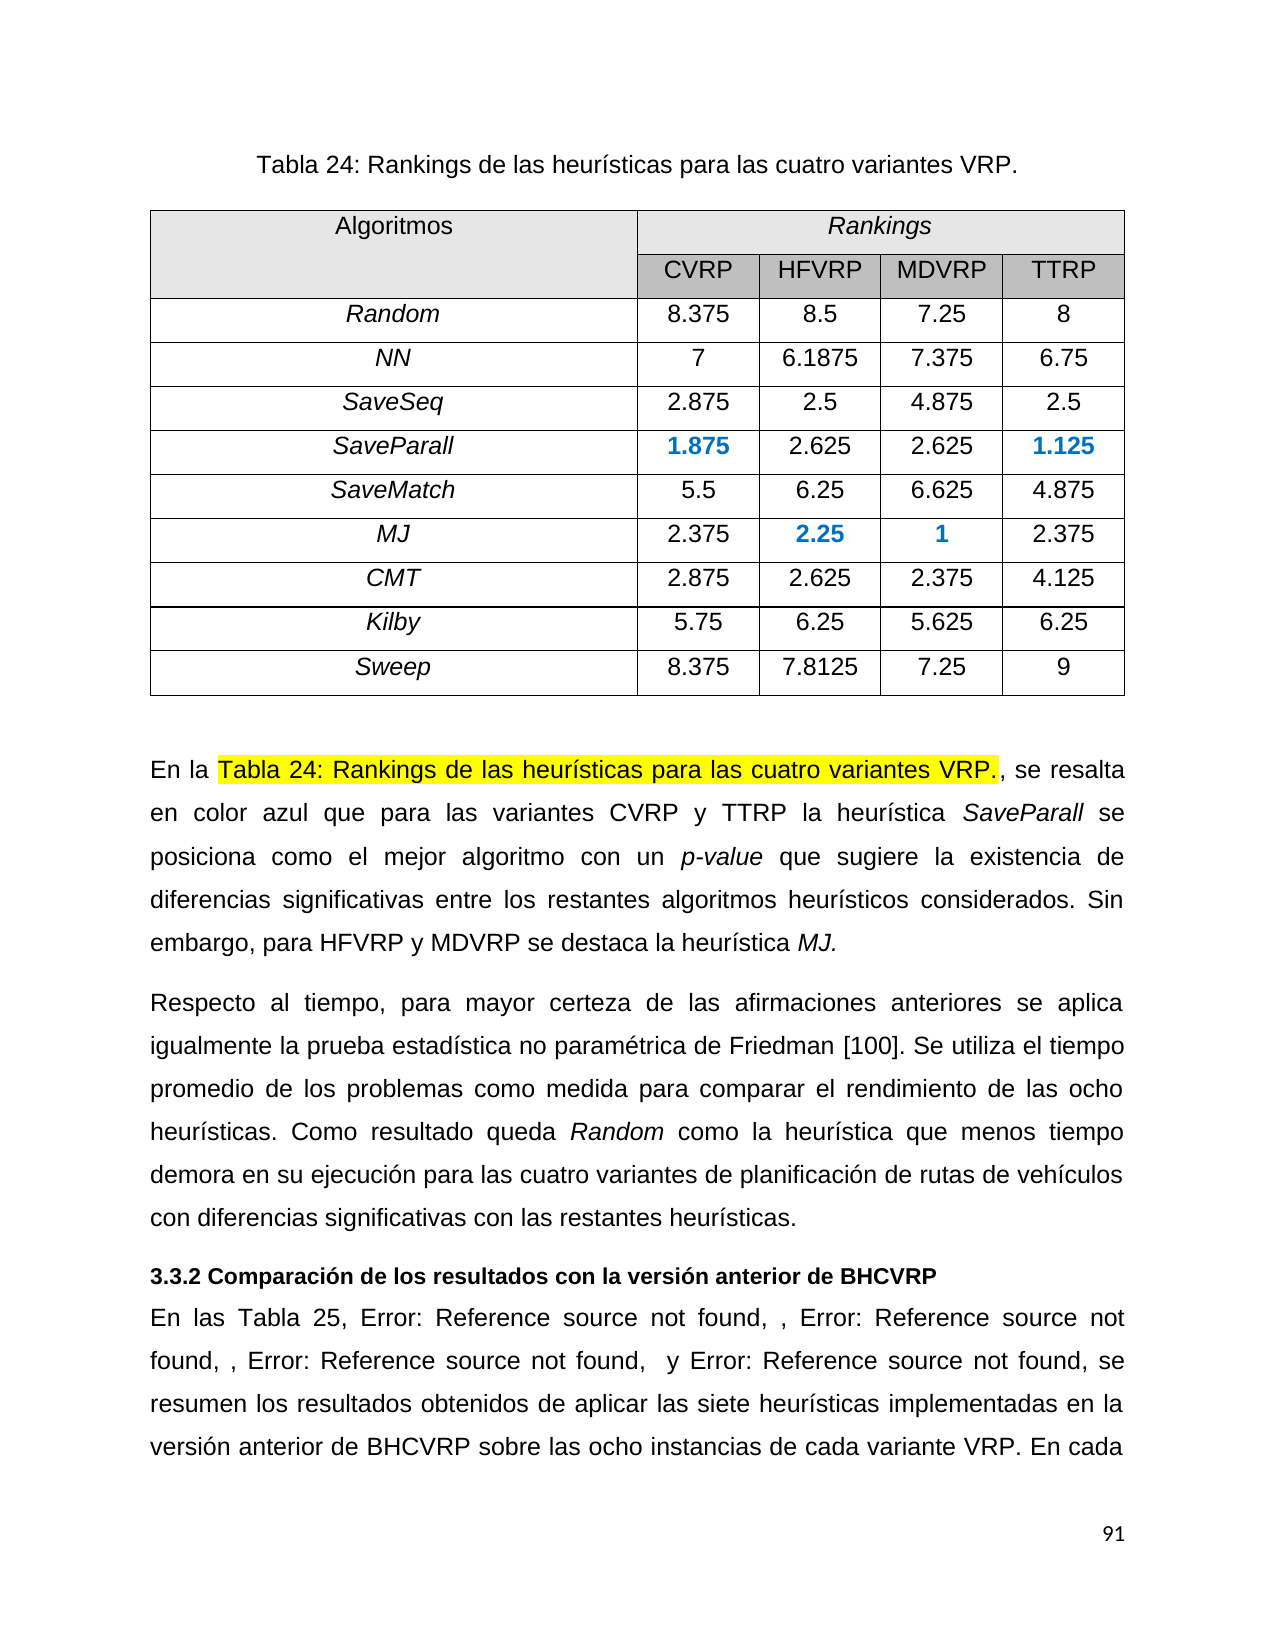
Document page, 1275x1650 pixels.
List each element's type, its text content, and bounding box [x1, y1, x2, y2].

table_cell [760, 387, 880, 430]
text Tabla 24: Rankings de las heurísticas para las cuatro variantes VRP. [150, 150, 1125, 179]
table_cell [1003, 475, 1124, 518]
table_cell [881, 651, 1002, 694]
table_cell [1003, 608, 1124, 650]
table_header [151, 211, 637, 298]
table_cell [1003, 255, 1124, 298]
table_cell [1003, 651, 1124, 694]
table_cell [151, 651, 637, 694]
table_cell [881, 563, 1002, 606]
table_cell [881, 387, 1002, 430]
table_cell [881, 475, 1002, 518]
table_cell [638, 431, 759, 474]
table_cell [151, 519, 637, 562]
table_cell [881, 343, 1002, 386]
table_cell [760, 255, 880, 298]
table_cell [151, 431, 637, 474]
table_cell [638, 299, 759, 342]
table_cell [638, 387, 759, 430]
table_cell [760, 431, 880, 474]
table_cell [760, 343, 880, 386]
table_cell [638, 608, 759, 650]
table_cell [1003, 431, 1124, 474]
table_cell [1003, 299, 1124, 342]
subtitle 3.3.2 Comparación de los resultados con la versión anterior de BHCVRP [150, 1263, 1125, 1289]
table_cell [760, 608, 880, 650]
text En la Tabla 24, se resalta en color azul que para las variantes CVRP y TTRP la heurística SaveParall se posiciona como el mejor algoritmo con un p-value que sugiere la existencia de diferencias significativas entre los restantes algoritmos heurísticos considerados. Sin embargo, para HFVRP y MDVRP se destaca la heurística MJ. [150, 755, 1125, 957]
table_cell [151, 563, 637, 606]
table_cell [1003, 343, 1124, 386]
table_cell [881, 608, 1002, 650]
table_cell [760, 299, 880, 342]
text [150, 1302, 1125, 1461]
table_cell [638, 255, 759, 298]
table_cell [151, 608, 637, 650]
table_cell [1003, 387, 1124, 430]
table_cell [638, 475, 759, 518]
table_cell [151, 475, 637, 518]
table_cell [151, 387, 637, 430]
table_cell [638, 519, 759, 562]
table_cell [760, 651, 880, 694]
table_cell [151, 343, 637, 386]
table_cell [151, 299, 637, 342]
text Respecto al tiempo, para mayor certeza de las afirmaciones anteriores se aplica igualmente la prueba estadística no paramétrica de Friedman [100]. Se utiliza el tiempo promedio de los problemas como medida para comparar el rendimiento de las ocho heurísticas. Como resultado queda Random como la heurística que menos tiempo demora en su ejecución para las cuatro variantes de planificación de rutas de vehículos con diferencias significativas con las restantes heurísticas. [150, 988, 1125, 1232]
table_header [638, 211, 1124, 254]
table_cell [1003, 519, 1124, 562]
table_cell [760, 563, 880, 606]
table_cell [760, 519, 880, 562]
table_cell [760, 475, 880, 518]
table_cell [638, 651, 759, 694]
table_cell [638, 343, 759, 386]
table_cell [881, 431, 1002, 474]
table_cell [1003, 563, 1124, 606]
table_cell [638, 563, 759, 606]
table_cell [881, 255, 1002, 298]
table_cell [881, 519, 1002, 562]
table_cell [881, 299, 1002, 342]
